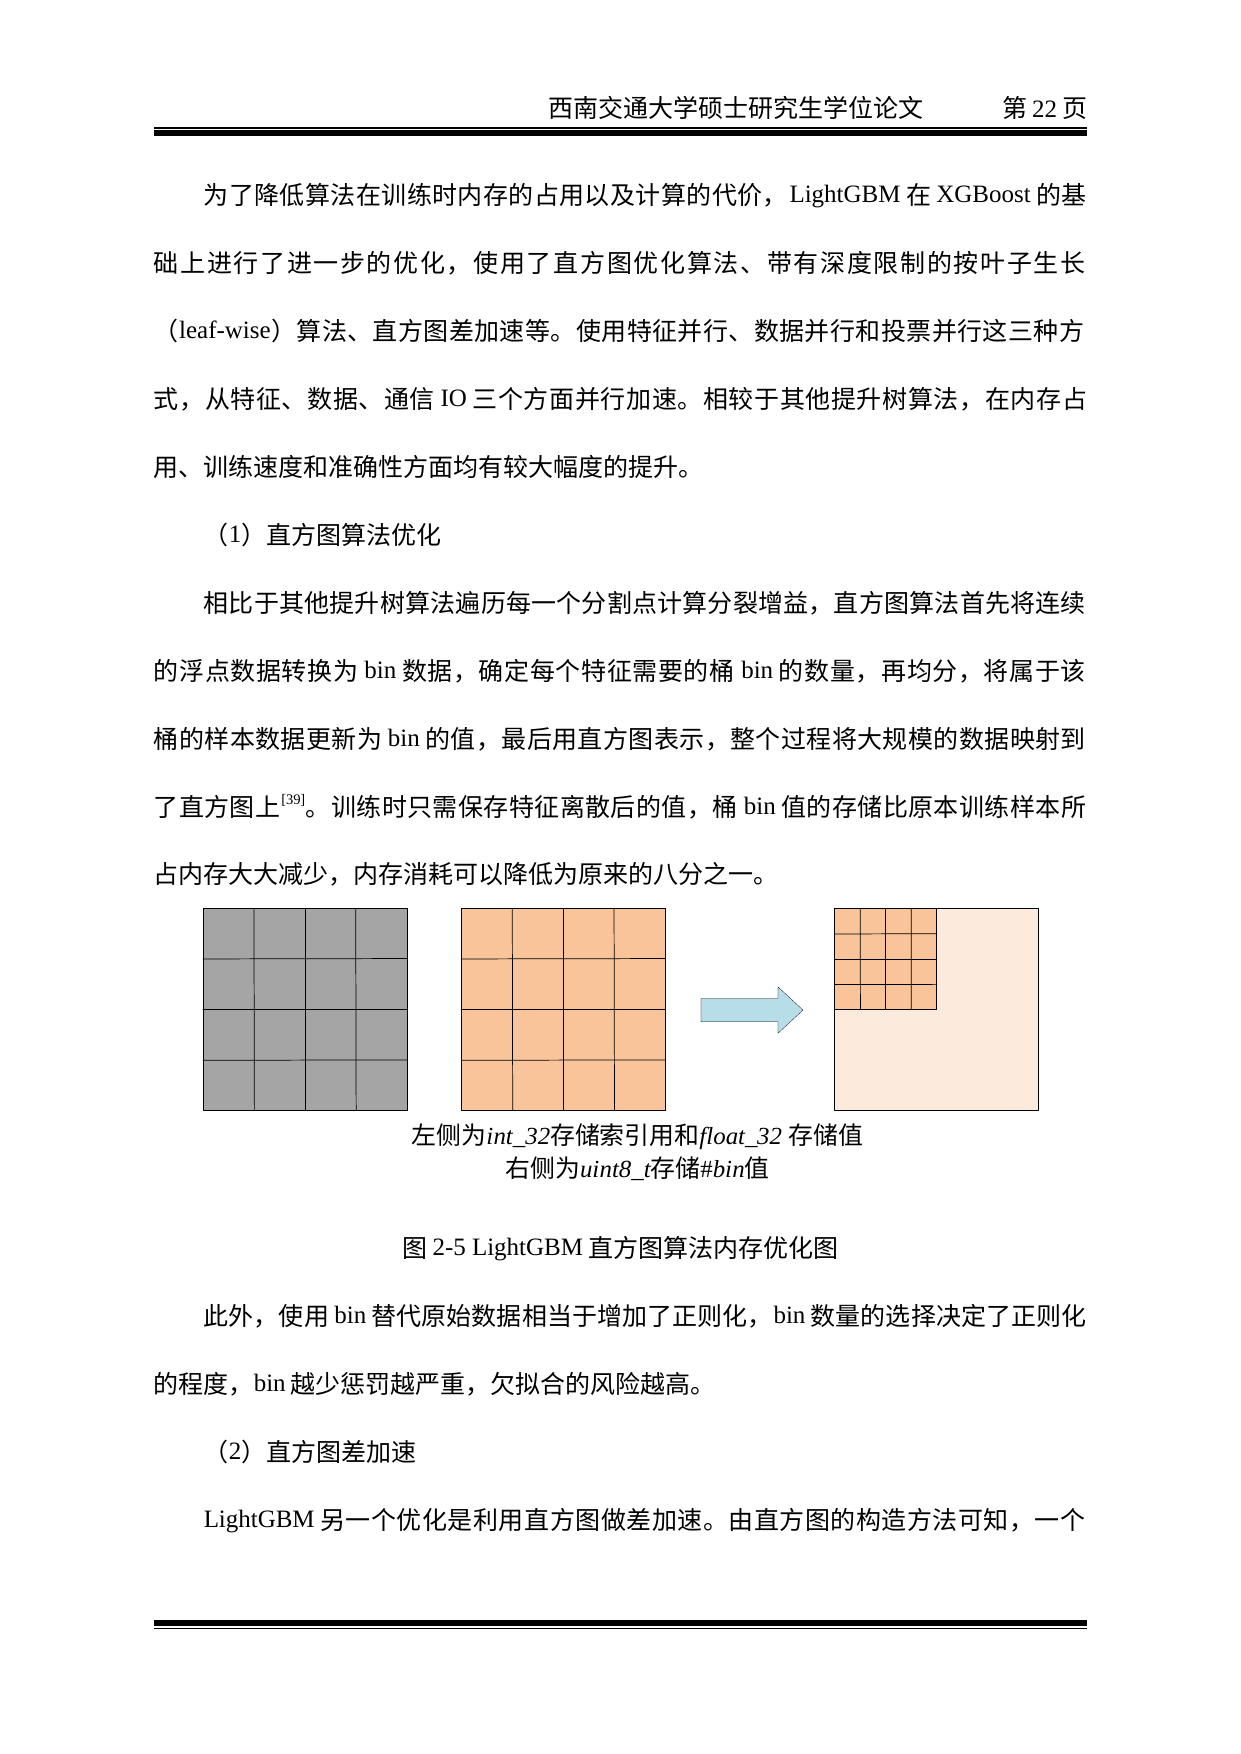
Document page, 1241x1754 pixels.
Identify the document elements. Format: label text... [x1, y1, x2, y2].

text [153, 1484, 1087, 1552]
text 相比于其他提升树算法遍历每一个分割点计算分裂增益，直方图算法首先将连续的浮点数据转换为bin数据，确定每个特征需要的桶bin的数量，再均分，将属于该桶的样本数据更新为bin的值，最后用直方图表示，整个过程将大规模的数据映射到了直方图上[39]。训练时只需保存特征离散后的值，桶bin值的存储比原本训练样本所占内存大大减少，内存消耗可以降低为原来的八分之一。 [153, 567, 1087, 907]
text （2）直方图差加速 [203, 1416, 1087, 1484]
text 此外，使用bin替代原始数据相当于增加了正则化，bin数量的选择决定了正则化的程度，bin越少惩罚越严重，欠拟合的风险越高。 [153, 1281, 1087, 1416]
text 图2-5 LightGBM直方图算法内存优化图 [153, 1213, 1087, 1281]
text 为了降低算法在训练时内存的占用以及计算的代价，LightGBM在XGBoost的基础上进行了进一步的优化，使用了直方图优化算法、带有深度限制的按叶子生长（leaf-wise）算法、直方图差加速等。使用特征并行、数据并行和投票并行这三种方式，从特征、数据、通信IO三个方面并行加速。相较于其他提升树算法，在内存占用、训练速度和准确性方面均有较大幅度的提升。 [153, 160, 1087, 499]
text （1）直方图算法优化 [153, 499, 1087, 567]
